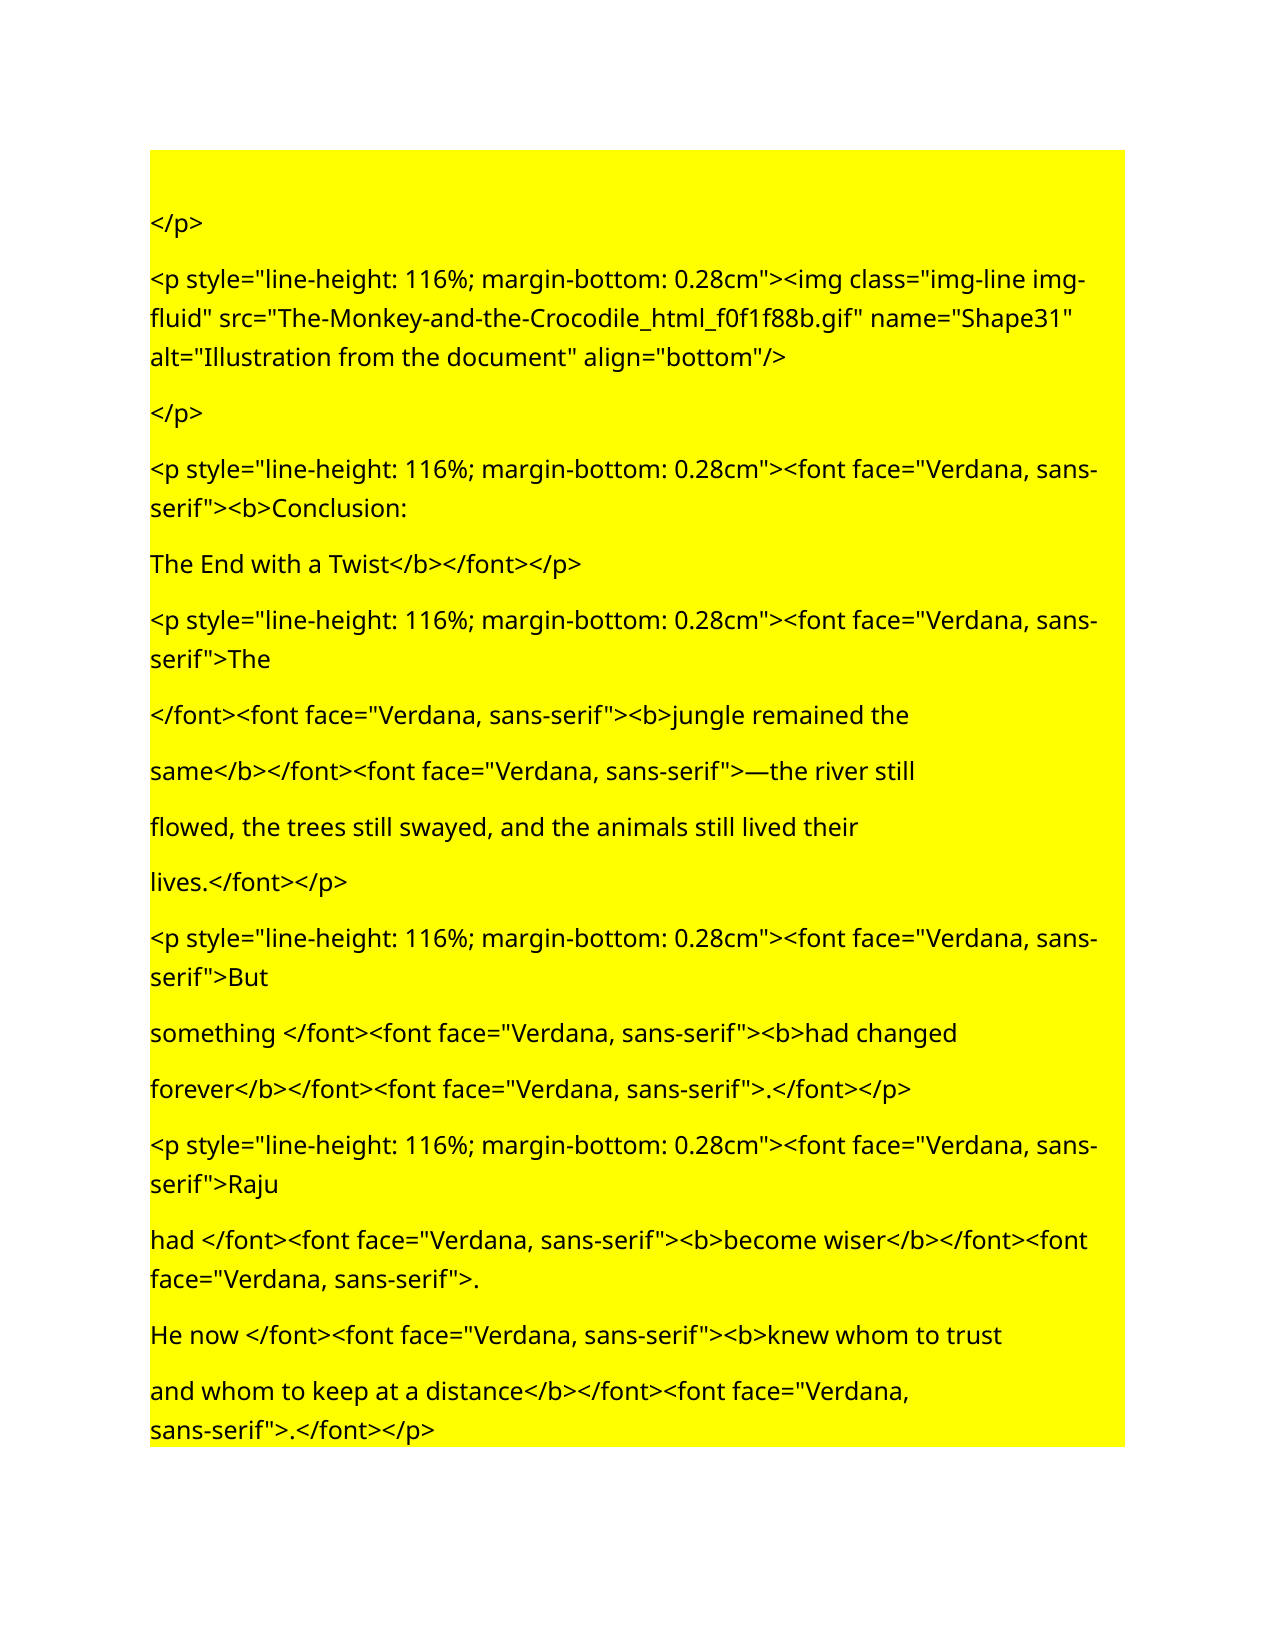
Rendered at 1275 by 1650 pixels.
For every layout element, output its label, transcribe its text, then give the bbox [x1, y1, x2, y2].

text <p style="line-height: 116%; margin-bottom: 0.28cm"><font face="Verdana, sans-serif"><b>Conclusion: [150, 452, 1125, 525]
text had </font><font face="Verdana, sans-serif"><b>become wiser</b></font><font face="Verdana, sans-serif">. [150, 1222, 1125, 1296]
text same</b></font><font face="Verdana, sans-serif">—the river still [150, 753, 1125, 787]
text <p style="line-height: 116%; margin-bottom: 0.28cm"><img class="img-line img-fluid" src="The-Monkey-and-the-Crocodile_html_f0f1f88b.gif" name="Shape31" alt="Illustration from the document" align="bottom"/> [150, 262, 1125, 374]
text flowed, the trees still swayed, and the animals still lived their [150, 809, 1125, 843]
text <p style="line-height: 116%; margin-bottom: 0.28cm"><font face="Verdana, sans-serif">The [150, 602, 1125, 676]
text The End with a Twist</b></font></p> [150, 547, 1125, 581]
text and whom to keep at a distance</b></font><font face="Verdana, sans-serif">.</font></p> [150, 1373, 1125, 1447]
text <p style="line-height: 116%; margin-bottom: 0.28cm"><font face="Verdana, sans-serif">Raju [150, 1127, 1125, 1201]
text </p> [150, 206, 1125, 240]
text <p style="line-height: 116%; margin-bottom: 0.28cm"><font face="Verdana, sans-serif">But [150, 921, 1125, 994]
text lives.</font></p> [150, 865, 1125, 899]
text </p> [150, 396, 1125, 430]
text something </font><font face="Verdana, sans-serif"><b>had changed [150, 1016, 1125, 1050]
text </font><font face="Verdana, sans-serif"><b>jungle remained the [150, 697, 1125, 732]
text forever</b></font><font face="Verdana, sans-serif">.</font></p> [150, 1072, 1125, 1106]
text He now </font><font face="Verdana, sans-serif"><b>knew whom to trust [150, 1317, 1125, 1352]
